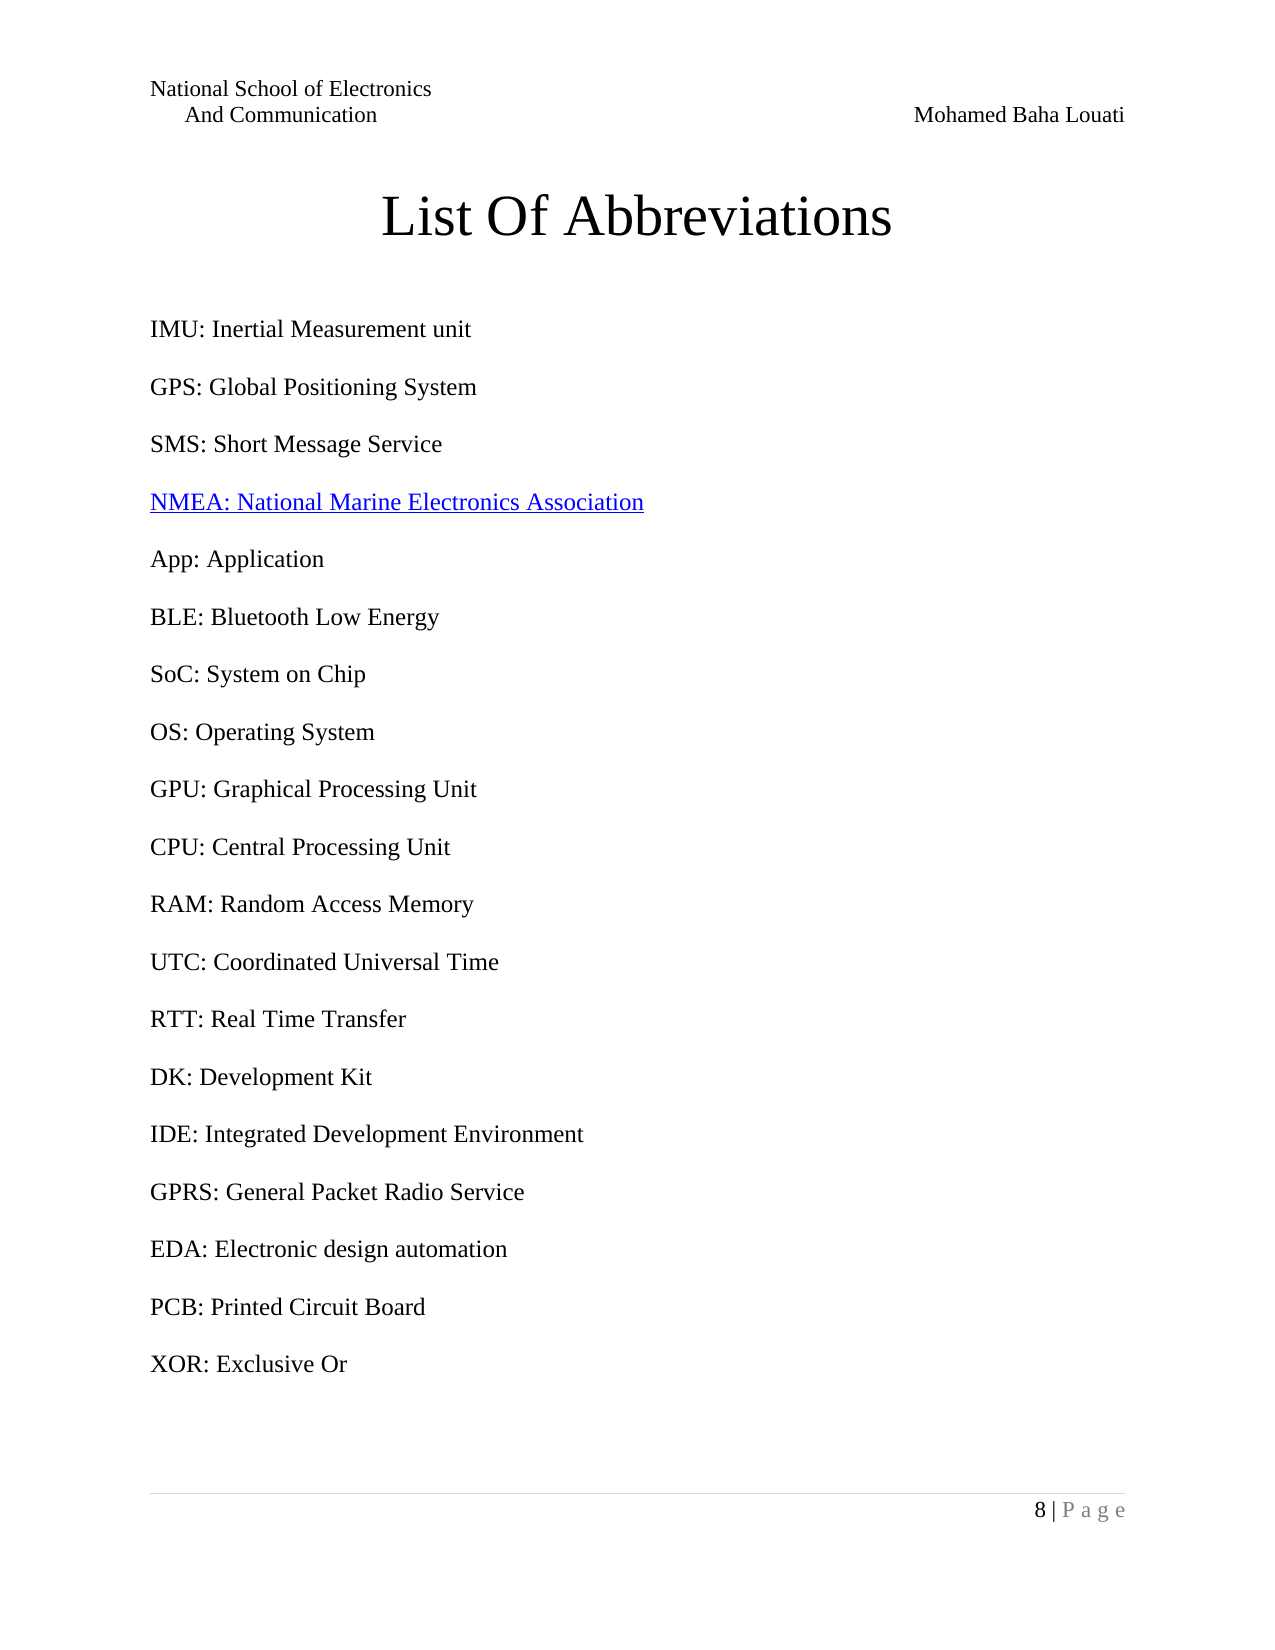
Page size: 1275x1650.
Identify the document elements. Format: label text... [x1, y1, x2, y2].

text GPRS: General Packet Radio Service [150, 1177, 1125, 1206]
text PCB: Printed Circuit Board [150, 1292, 1125, 1321]
text NMEA: National Marine Electronics Association [150, 487, 1125, 516]
text RAM: Random Access Memory [150, 889, 1125, 918]
text EDA: Electronic design automation [150, 1234, 1125, 1263]
text OS: Operating System [150, 717, 1125, 746]
text List Of Abbreviations [150, 180, 1125, 247]
text GPU: Graphical Processing Unit [150, 774, 1125, 803]
text IDE: Integrated Development Environment [150, 1119, 1125, 1148]
text BLE: Bluetooth Low Energy [150, 602, 1125, 631]
text IMU: Inertial Measurement unit [150, 314, 1125, 343]
text App: Application [150, 544, 1125, 573]
text SMS: Short Message Service [150, 429, 1125, 458]
text DK: Development Kit [150, 1062, 1125, 1091]
text CPU: Central Processing Unit [150, 832, 1125, 861]
text GPS: Global Positioning System [150, 372, 1125, 401]
text XOR: Exclusive Or [150, 1349, 1125, 1378]
text RTT: Real Time Transfer [150, 1004, 1125, 1033]
text SoC: System on Chip [150, 659, 1125, 688]
text UTC: Coordinated Universal Time [150, 947, 1125, 976]
